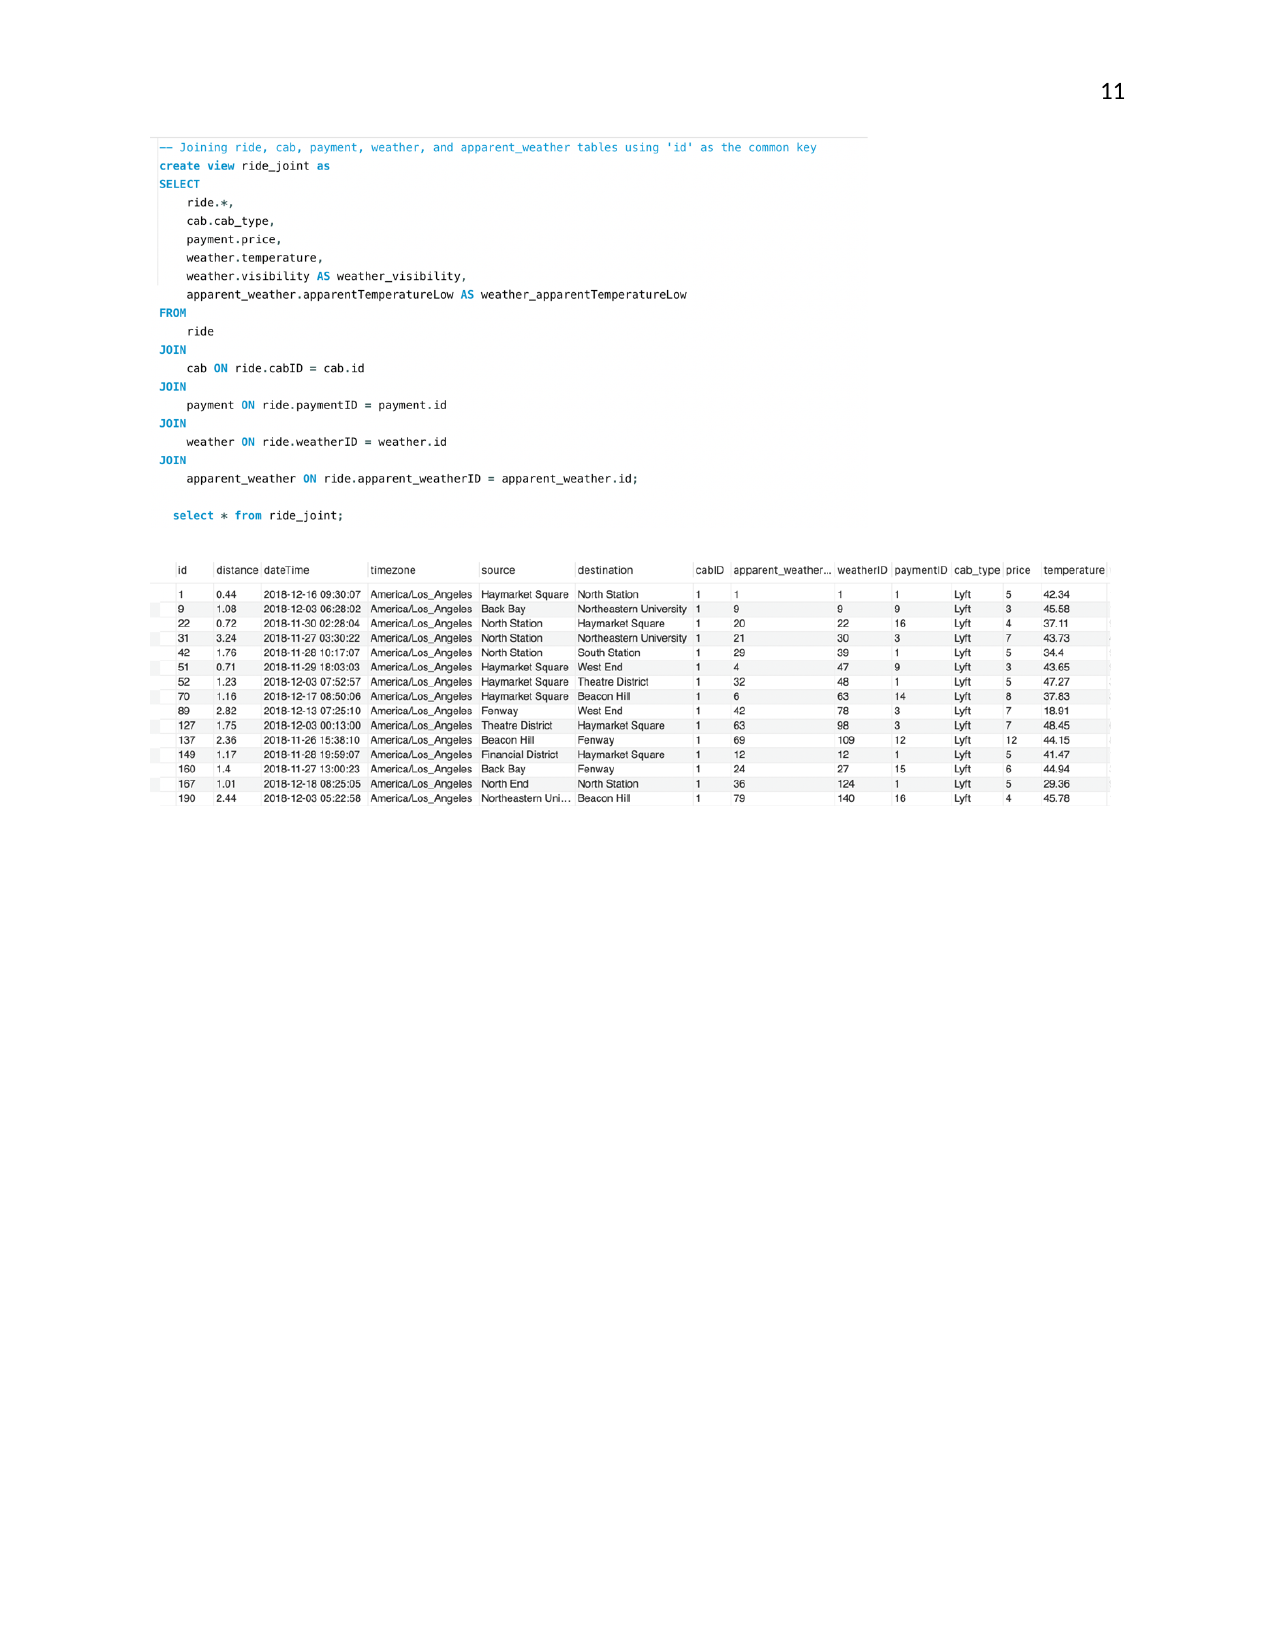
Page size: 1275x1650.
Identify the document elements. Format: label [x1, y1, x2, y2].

picture [150, 558, 1110, 806]
picture [150, 136, 868, 528]
